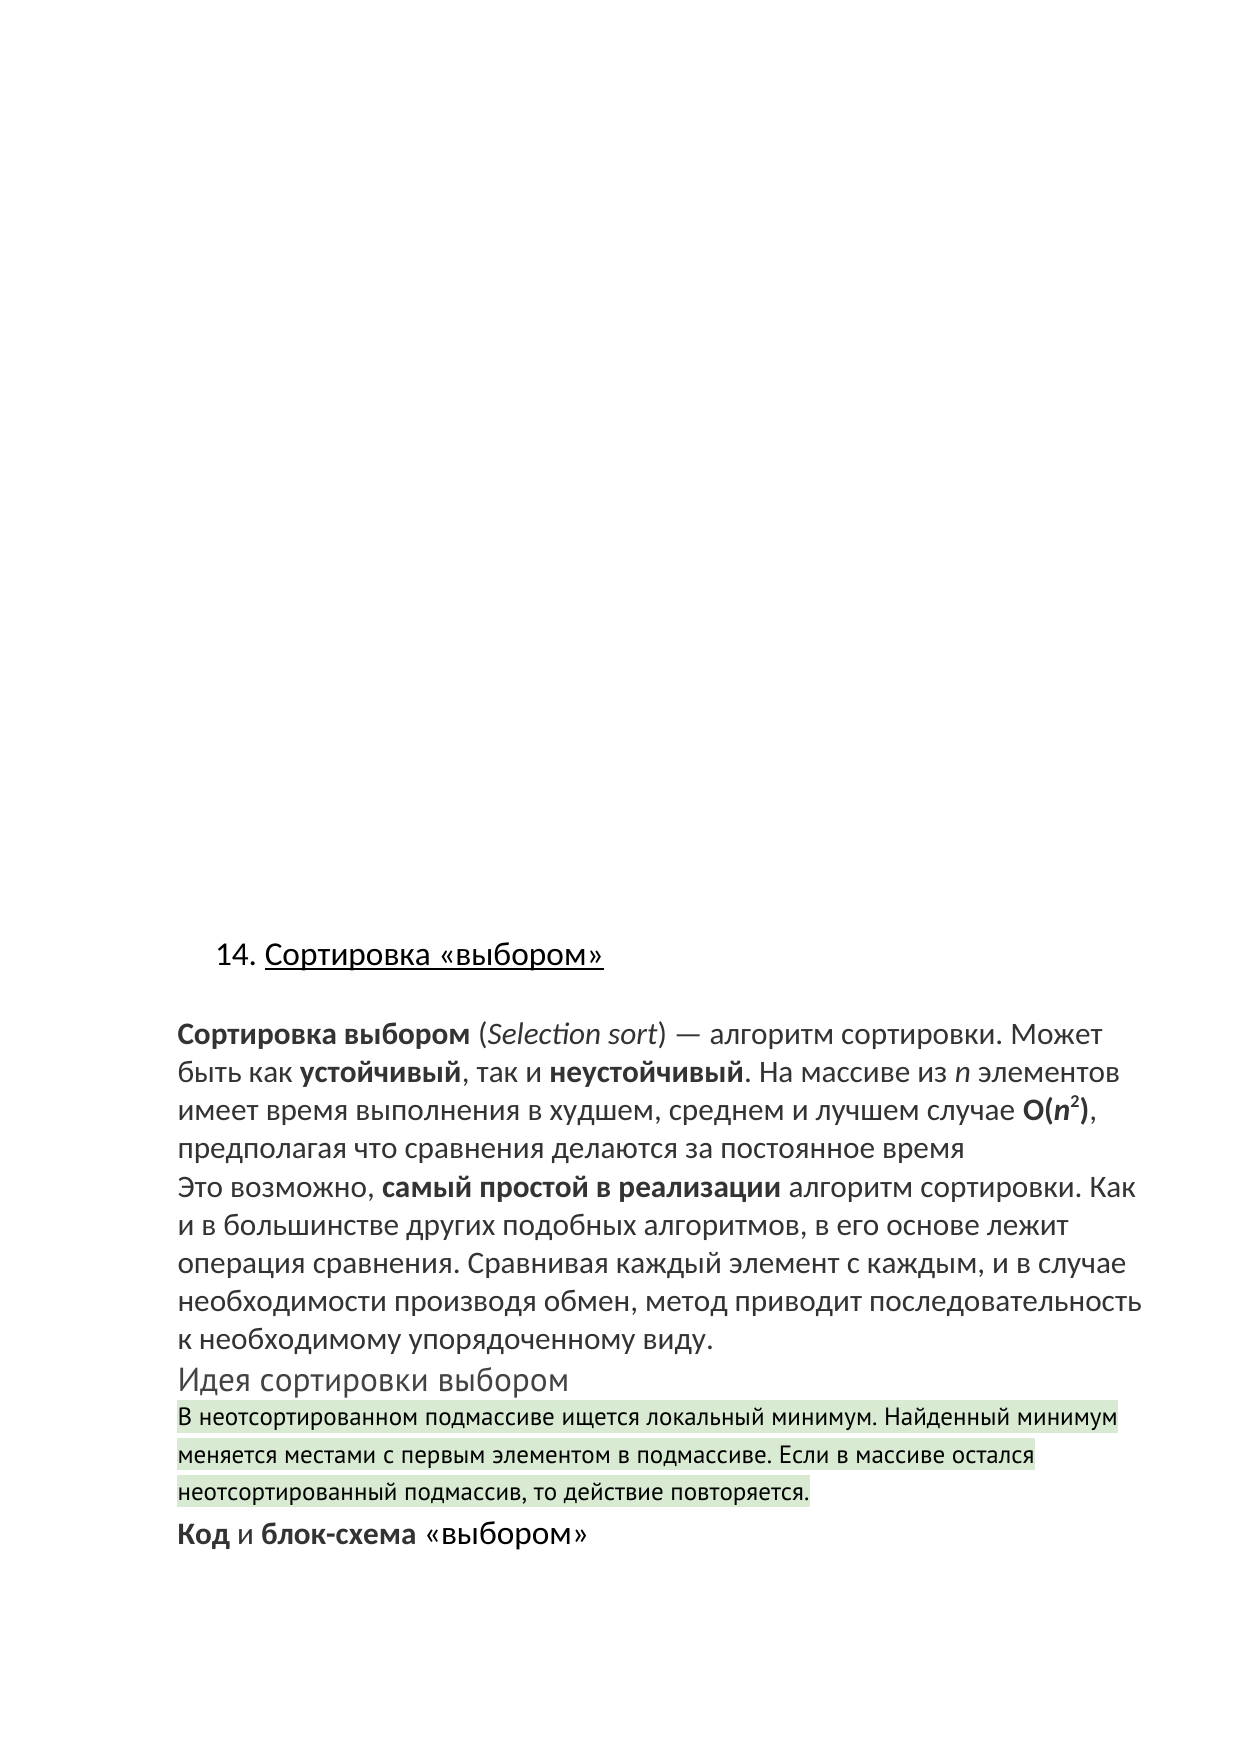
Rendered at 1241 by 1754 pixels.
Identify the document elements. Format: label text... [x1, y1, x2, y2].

text 14. Сортировка «выбором» [215, 933, 1152, 973]
text Код и блок-схема «выбором» [177, 1512, 1152, 1553]
text Идея сортировки выбором [177, 1357, 1152, 1400]
text Это возможно, самый простой в реализации алгоритм сортировки. Как и в большинстве других подобных алгоритмов, в его основе лежит операция сравнения. Сравнивая каждый элемент с каждым, и в случае необходимости производя обмен, метод приводит последовательность к необходимому упорядоченному виду. [177, 1167, 1152, 1357]
text Сортировка выбором (Selection sort) — алгоритм сортировки. Может быть как устойчивый, так и неустойчивый. На массиве из n элементов имеет время выполнения в худшем, среднем и лучшем случае O(n2), предполагая что сравнения делаются за постоянное время [177, 1014, 1152, 1167]
text В неотсортированном подмассиве ищется локальный минимум. Найденный минимум меняется местами с первым элементом в подмассиве. Если в массиве остался неотсортированный подмассив, то действие повторяется. [177, 1400, 1152, 1507]
